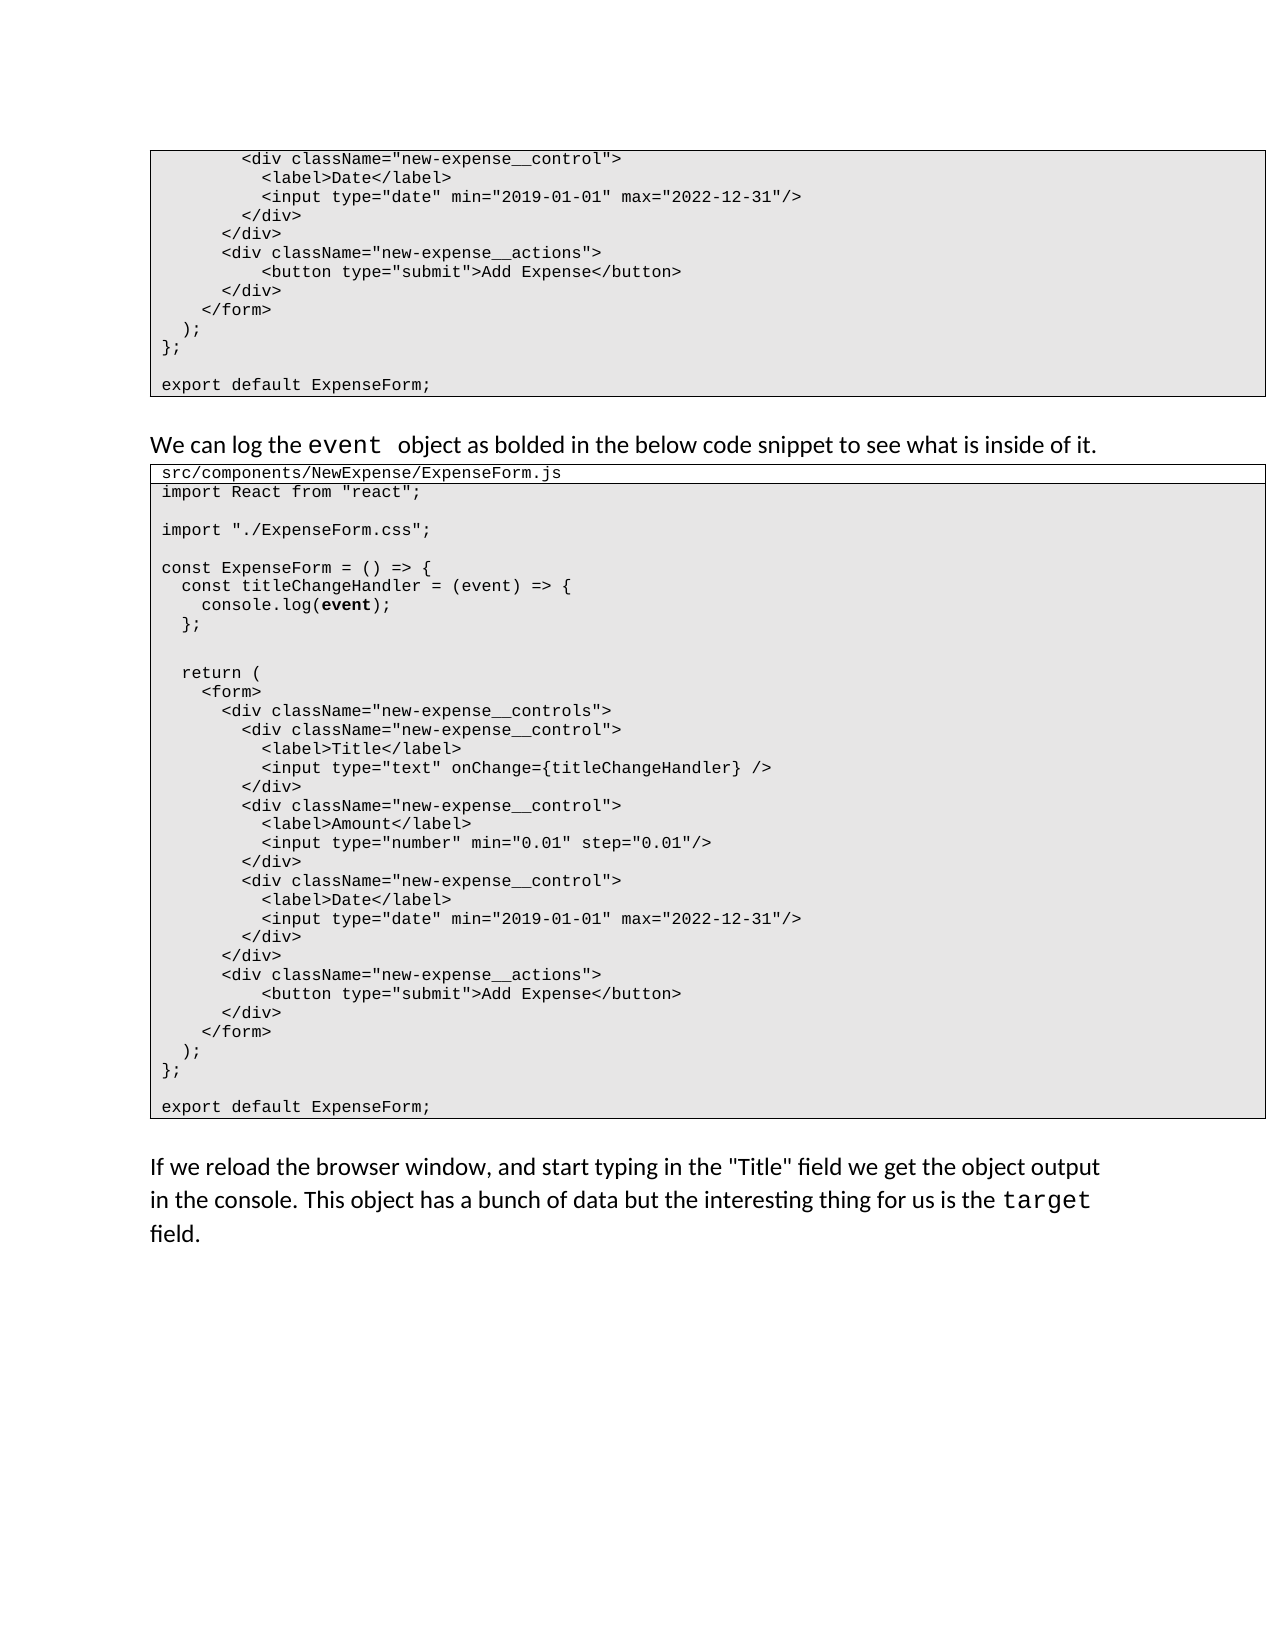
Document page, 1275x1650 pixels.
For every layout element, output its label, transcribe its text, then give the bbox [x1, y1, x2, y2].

table_header src/components/NewExpense/ExpenseForm.js [151, 465, 1265, 483]
text We can log the event object as bolded in the below code snippet to see what is inside of it. [150, 429, 1125, 461]
table_cell import React from "react"; import "./ExpenseForm.css"; const ExpenseForm = () => { const titleChangeHandler = (event) => { console.log(event); }; return ( <form> <div className="new-expense__controls"> <div className="new-expense__control"> <label>Title</label> <input type="text" onChange={titleChangeHandler} /> </div> <div className="new-expense__control"> <label>Amount</label> <input type="number" min="0.01" step="0.01"/> </div> <div className="new-expense__control"> <label>Date</label> <input type="date" min="2019-01-01" max="2022-12-31"/> </div> </div> <div className="new-expense__actions"> <button type="submit">Add Expense</button> </div> </form> ); }; export default ExpenseForm; [151, 484, 1265, 1118]
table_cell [151, 151, 1265, 396]
text If we reload the browser window, and start typing in the "Title" field we get the object output in the console. This object has a bunch of data but the interesting thing for us is the target field. [150, 1152, 1125, 1249]
